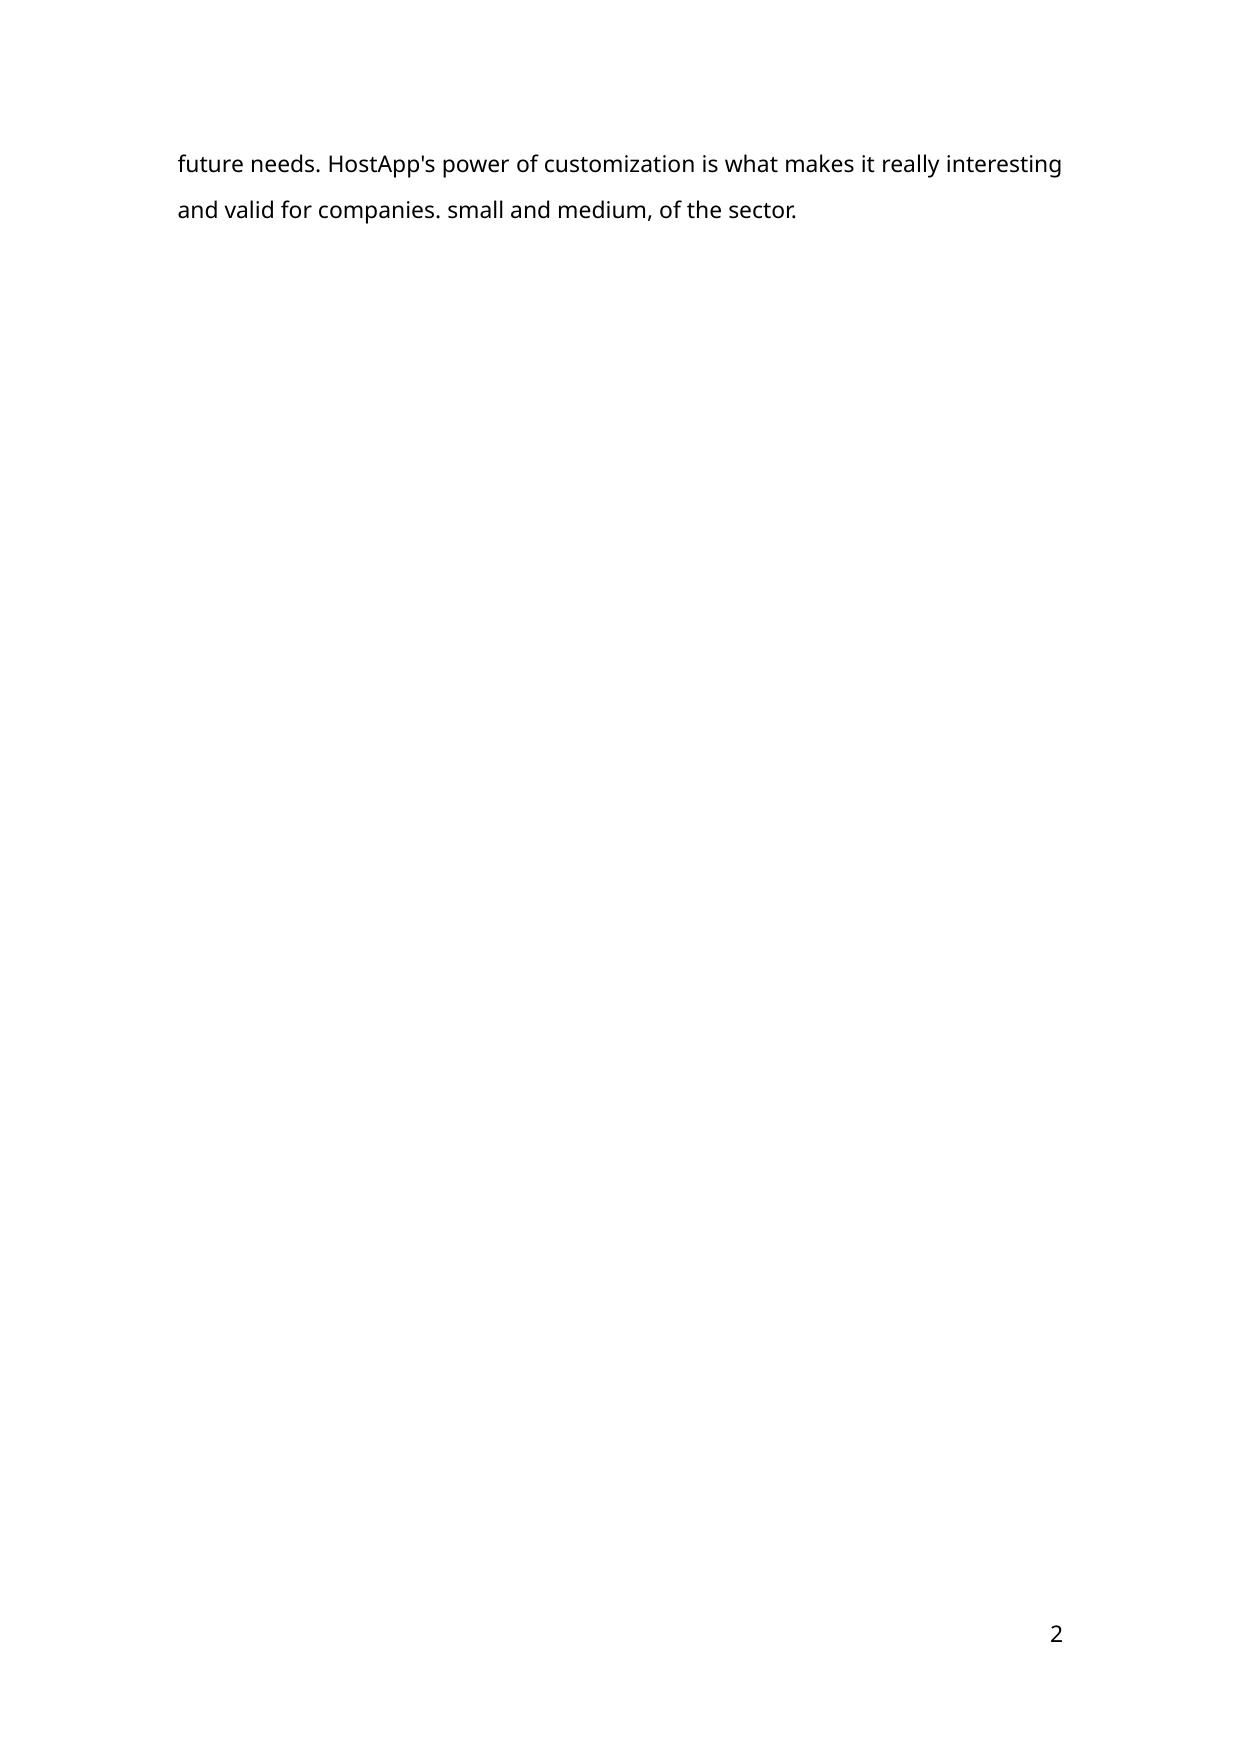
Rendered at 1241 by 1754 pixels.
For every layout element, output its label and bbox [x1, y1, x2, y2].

text [177, 148, 1063, 226]
